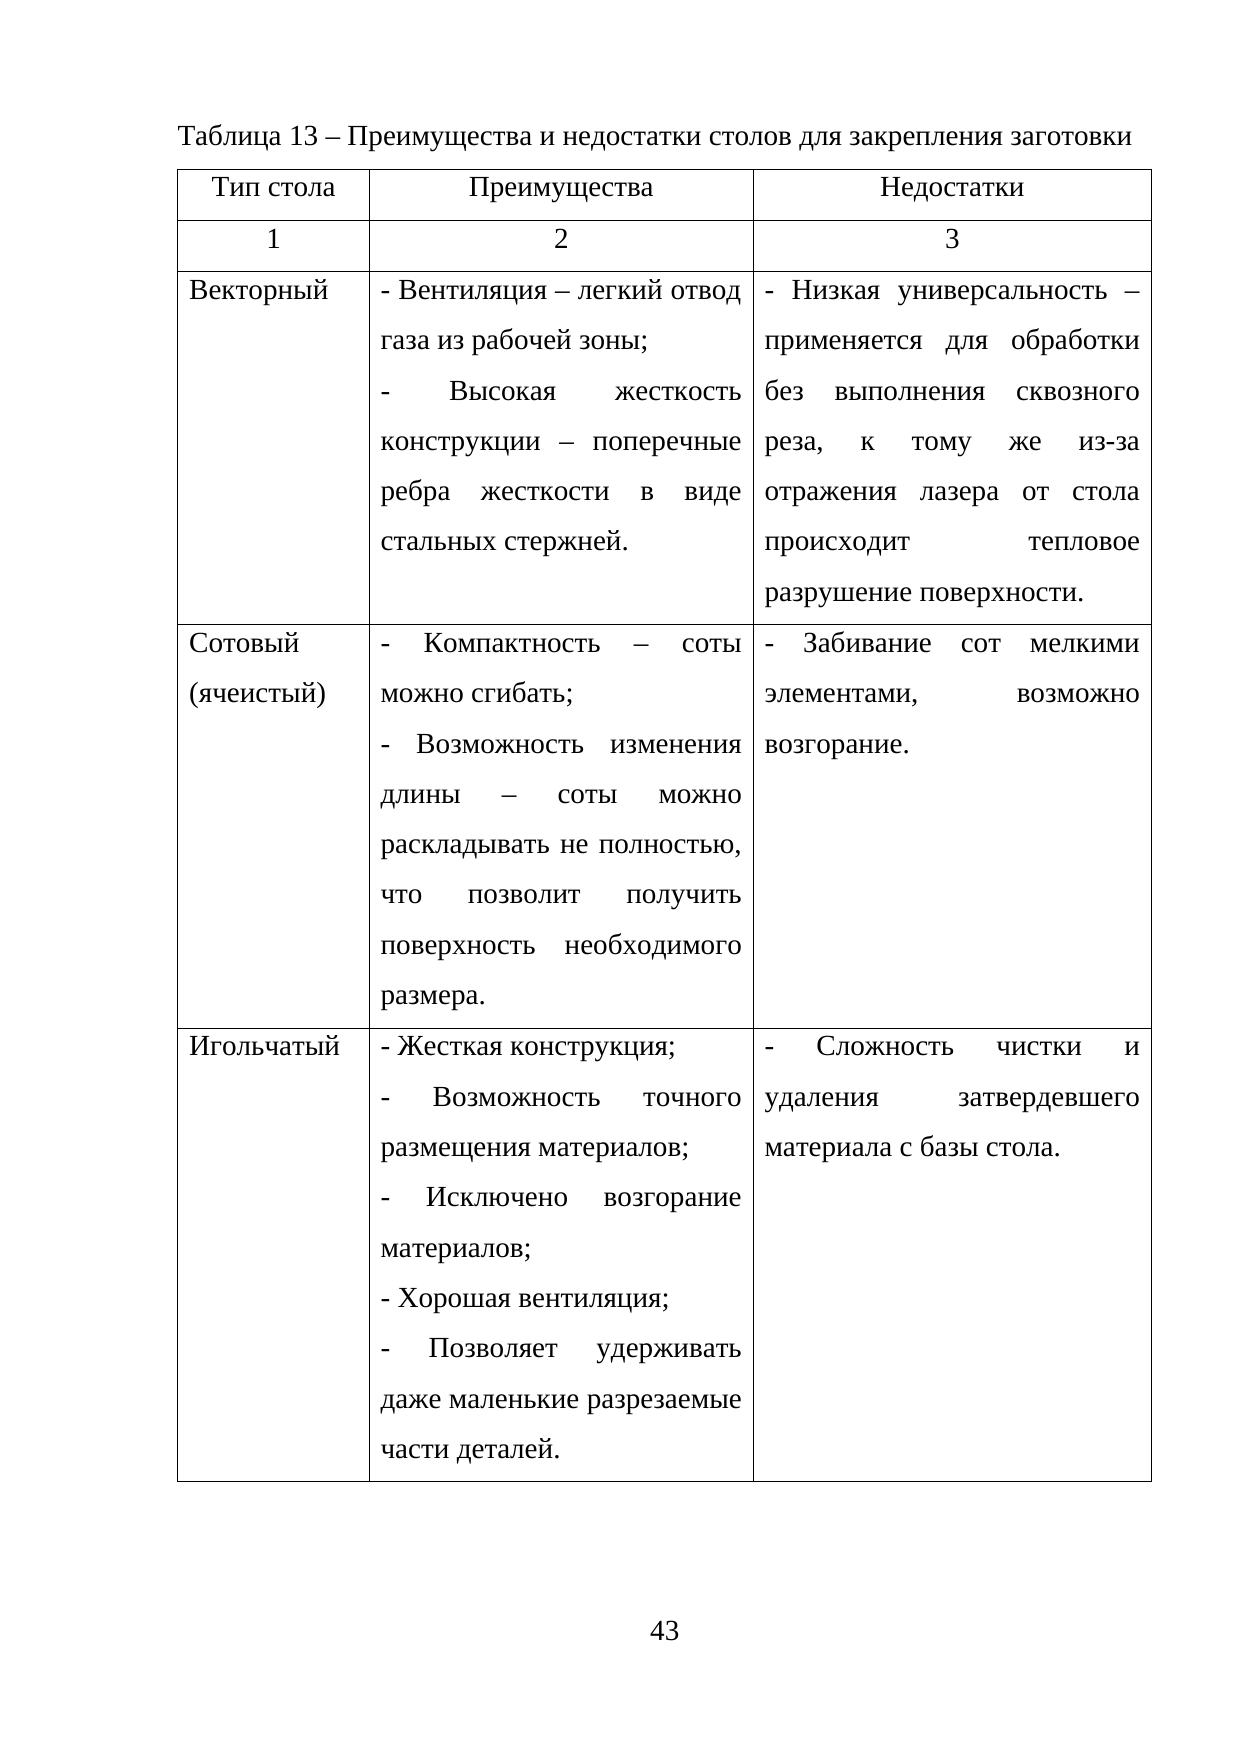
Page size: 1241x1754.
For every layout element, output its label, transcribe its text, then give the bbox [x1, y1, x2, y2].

table_cell - Сложность чистки и удаления затвердевшего материала с базы стола. [754, 1029, 1151, 1481]
table_header Тип стола [178, 170, 369, 220]
table_cell Сотовый (ячеистый) [178, 625, 369, 1027]
table_header Преимущества [370, 170, 753, 220]
text Таблица 13 – Преимущества и недостатки столов для закрепления заготовки [177, 118, 1152, 152]
table_cell 1 [178, 221, 369, 271]
table_cell - Низкая универсальность – применяется для обработки без выполнения сквозного реза, к тому же из-за отражения лазера от стола происходит тепловое разрушение поверхности. [754, 272, 1151, 624]
table_header Недостатки [754, 170, 1151, 220]
table_cell 3 [754, 221, 1151, 271]
table_cell - Компактность – соты можно сгибать; - Возможность изменения длины – соты можно раскладывать не полностью, что позволит получить поверхность необходимого размера. [370, 625, 753, 1027]
table_cell - Забивание сот мелкими элементами, возможно возгорание. [754, 625, 1151, 1027]
table_cell Векторный [178, 272, 369, 624]
table_cell - Вентиляция – легкий отвод газа из рабочей зоны; - Высокая жесткость конструкции – поперечные ребра жесткости в виде стальных стержней. [370, 272, 753, 624]
table_cell 2 [370, 221, 753, 271]
table_cell Игольчатый [178, 1029, 369, 1481]
table_cell - Жесткая конструкция; - Возможность точного размещения материалов; - Исключено возгорание материалов; - Хорошая вентиляция; - Позволяет удерживать даже маленькие разрезаемые части деталей. [370, 1029, 753, 1481]
